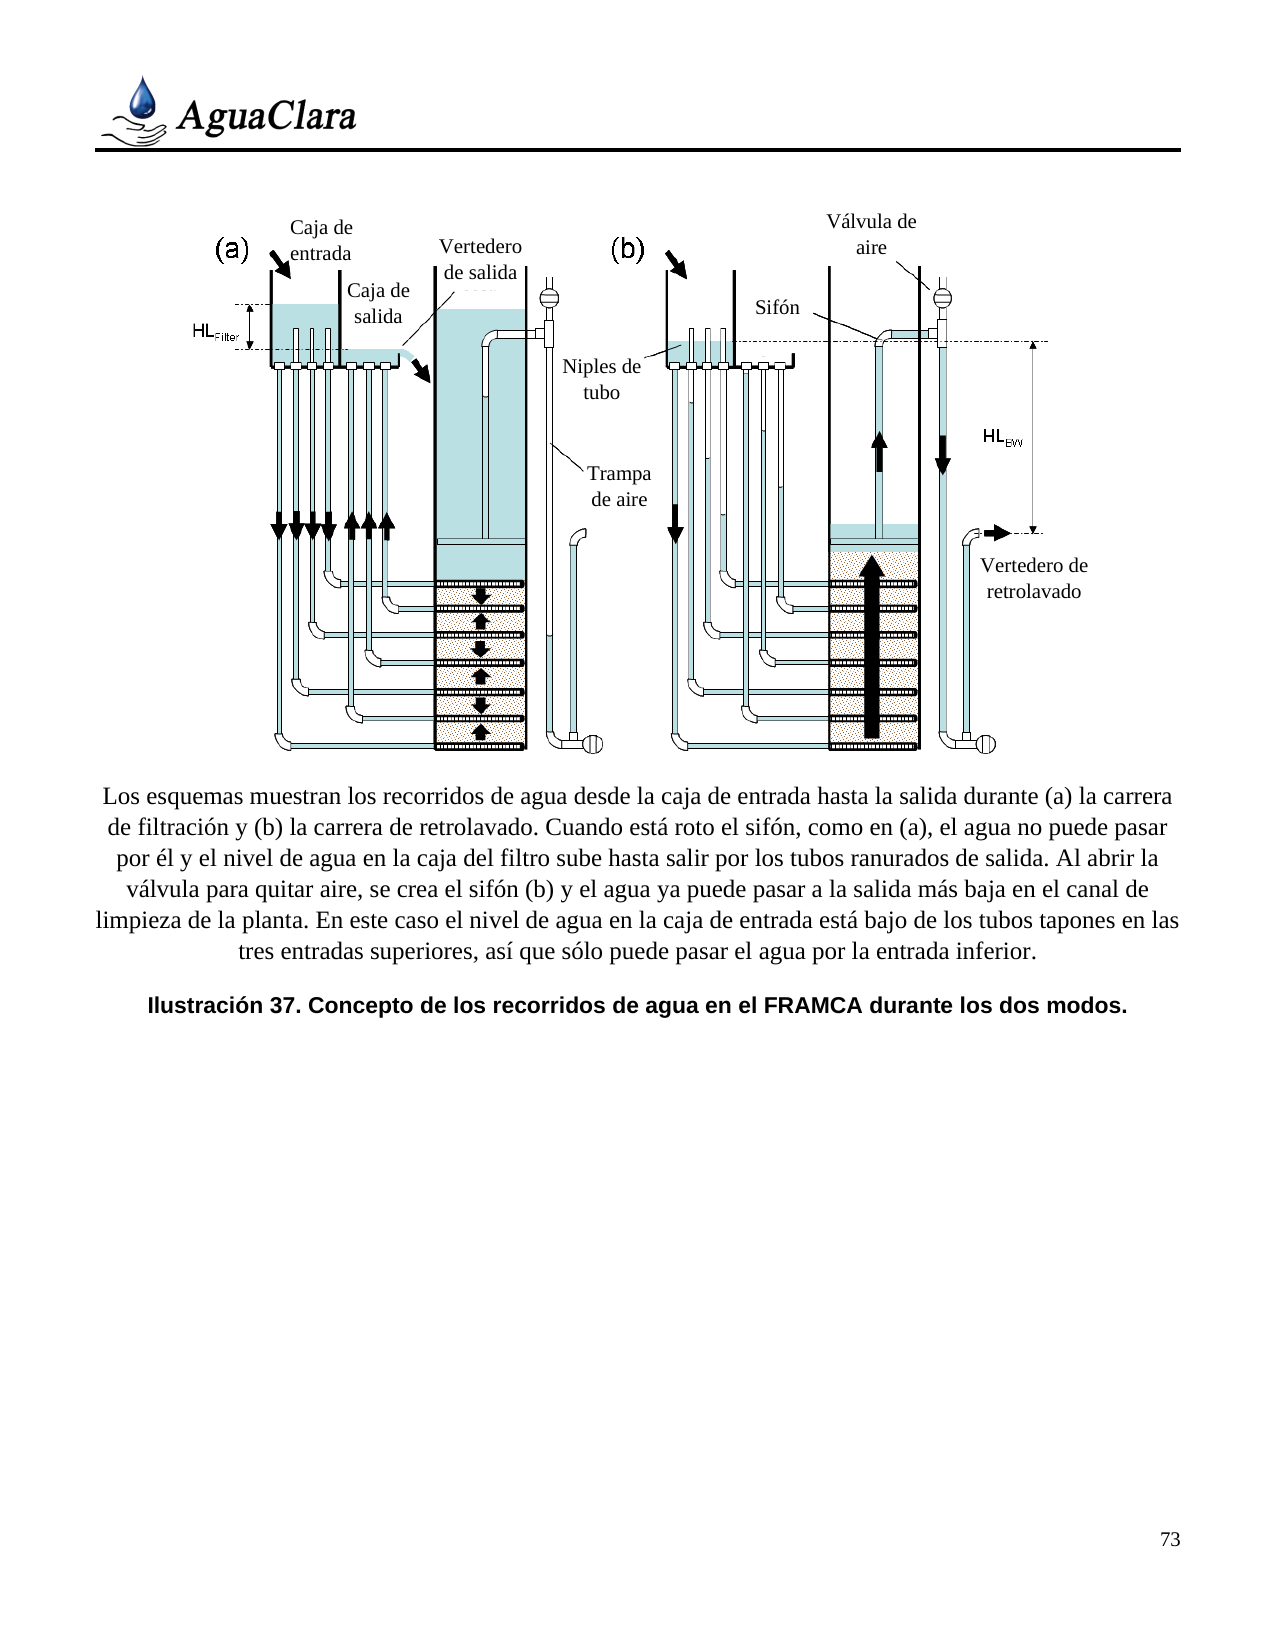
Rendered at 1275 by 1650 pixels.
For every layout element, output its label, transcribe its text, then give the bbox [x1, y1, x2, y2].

picture [183, 224, 1076, 754]
text Ilustración 37. Concepto de los recorridos de agua en el FRAMCA durante los dos modos. [94, 992, 1181, 1019]
text Los esquemas muestran los recorridos de agua desde la caja de entrada hasta la salida durante (a) la carrera de filtración y (b) la carrera de retrolavado. Cuando está roto el sifón, como en (a), el agua no puede pasar por él y el nivel de agua en la caja del filtro sube hasta salir por los tubos ranurados de salida. Al abrir la válvula para quitar aire, se crea el sifón (b) y el agua ya puede pasar a la salida más baja en el canal de limpieza de la planta. En este caso el nivel de agua en la caja de entrada está bajo de los tubos tapones en las tres entradas superiores, así que sólo puede pasar el agua por la entrada inferior. [94, 781, 1181, 965]
picture [94, 75, 373, 148]
